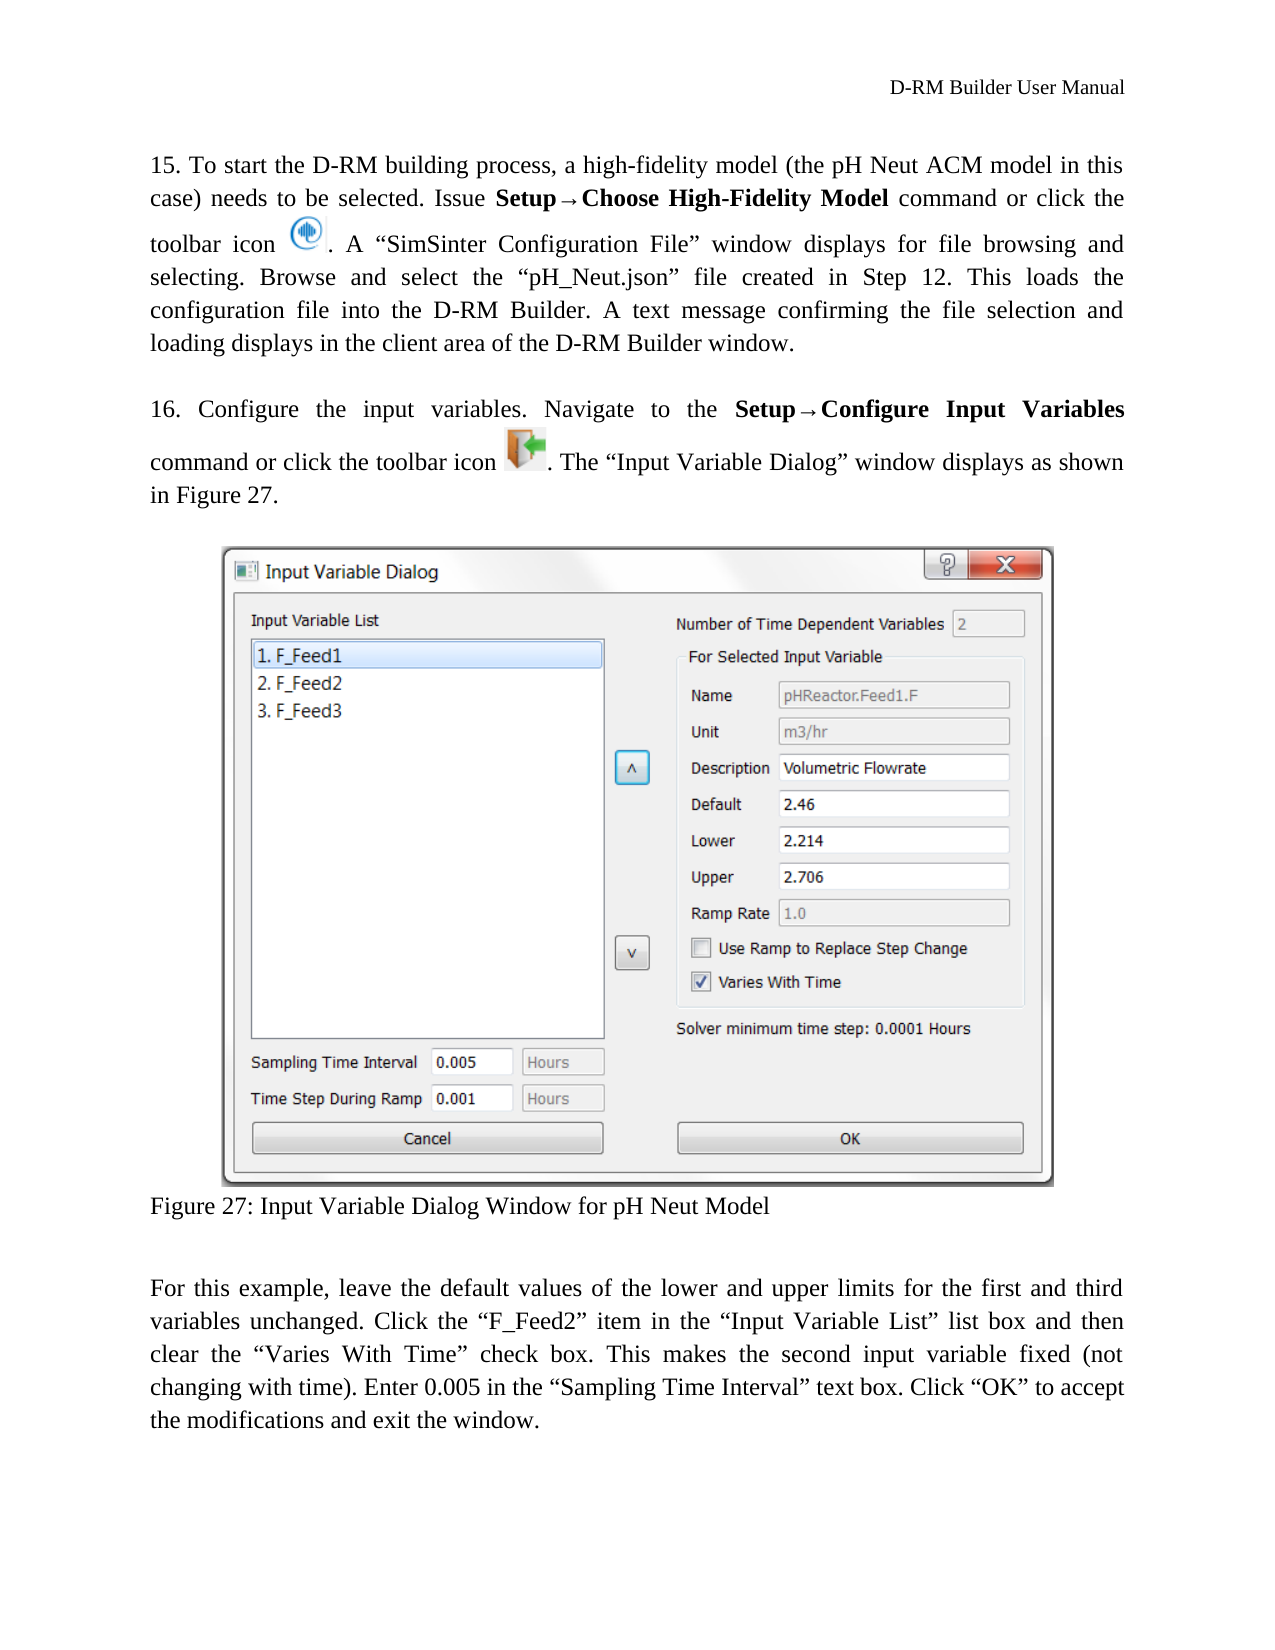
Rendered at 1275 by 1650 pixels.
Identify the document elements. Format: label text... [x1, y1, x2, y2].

picture [221, 546, 1054, 1187]
picture [504, 427, 547, 471]
text 16. Configure the input variables. Navigate to the Setup→Configure Input Variables command or click the toolbar icon . The “Input Variable Dialog” window displays as shown in Figure 27. [150, 394, 1125, 509]
text 15. To start the D-RM building process, a high-fidelity model (the pH Neut ACM model in this case) needs to be selected. Issue Setup→Choose High-Fidelity Model command or click the toolbar icon . A “SimSinter Configuration File” window displays for file browsing and selecting. Browse and select the “pH_Neut.json” file created in Step 12. This loads the configuration file into the D-RM Builder. A text message confirming the file selection and loading displays in the client area of the D-RM Builder window. [150, 150, 1125, 357]
text For this example, leave the default values of the lower and upper limits for the first and third variables unchanged. Click the “F_Feed2” item in the “Input Variable List” list box and then clear the “Varies With Time” check box. This makes the second input variable fixed (not changing with time). Enter 0.005 in the “Sampling Time Interval” text box. Click “OK” to accept the modifications and exit the window. [150, 1273, 1125, 1434]
picture [287, 216, 328, 253]
